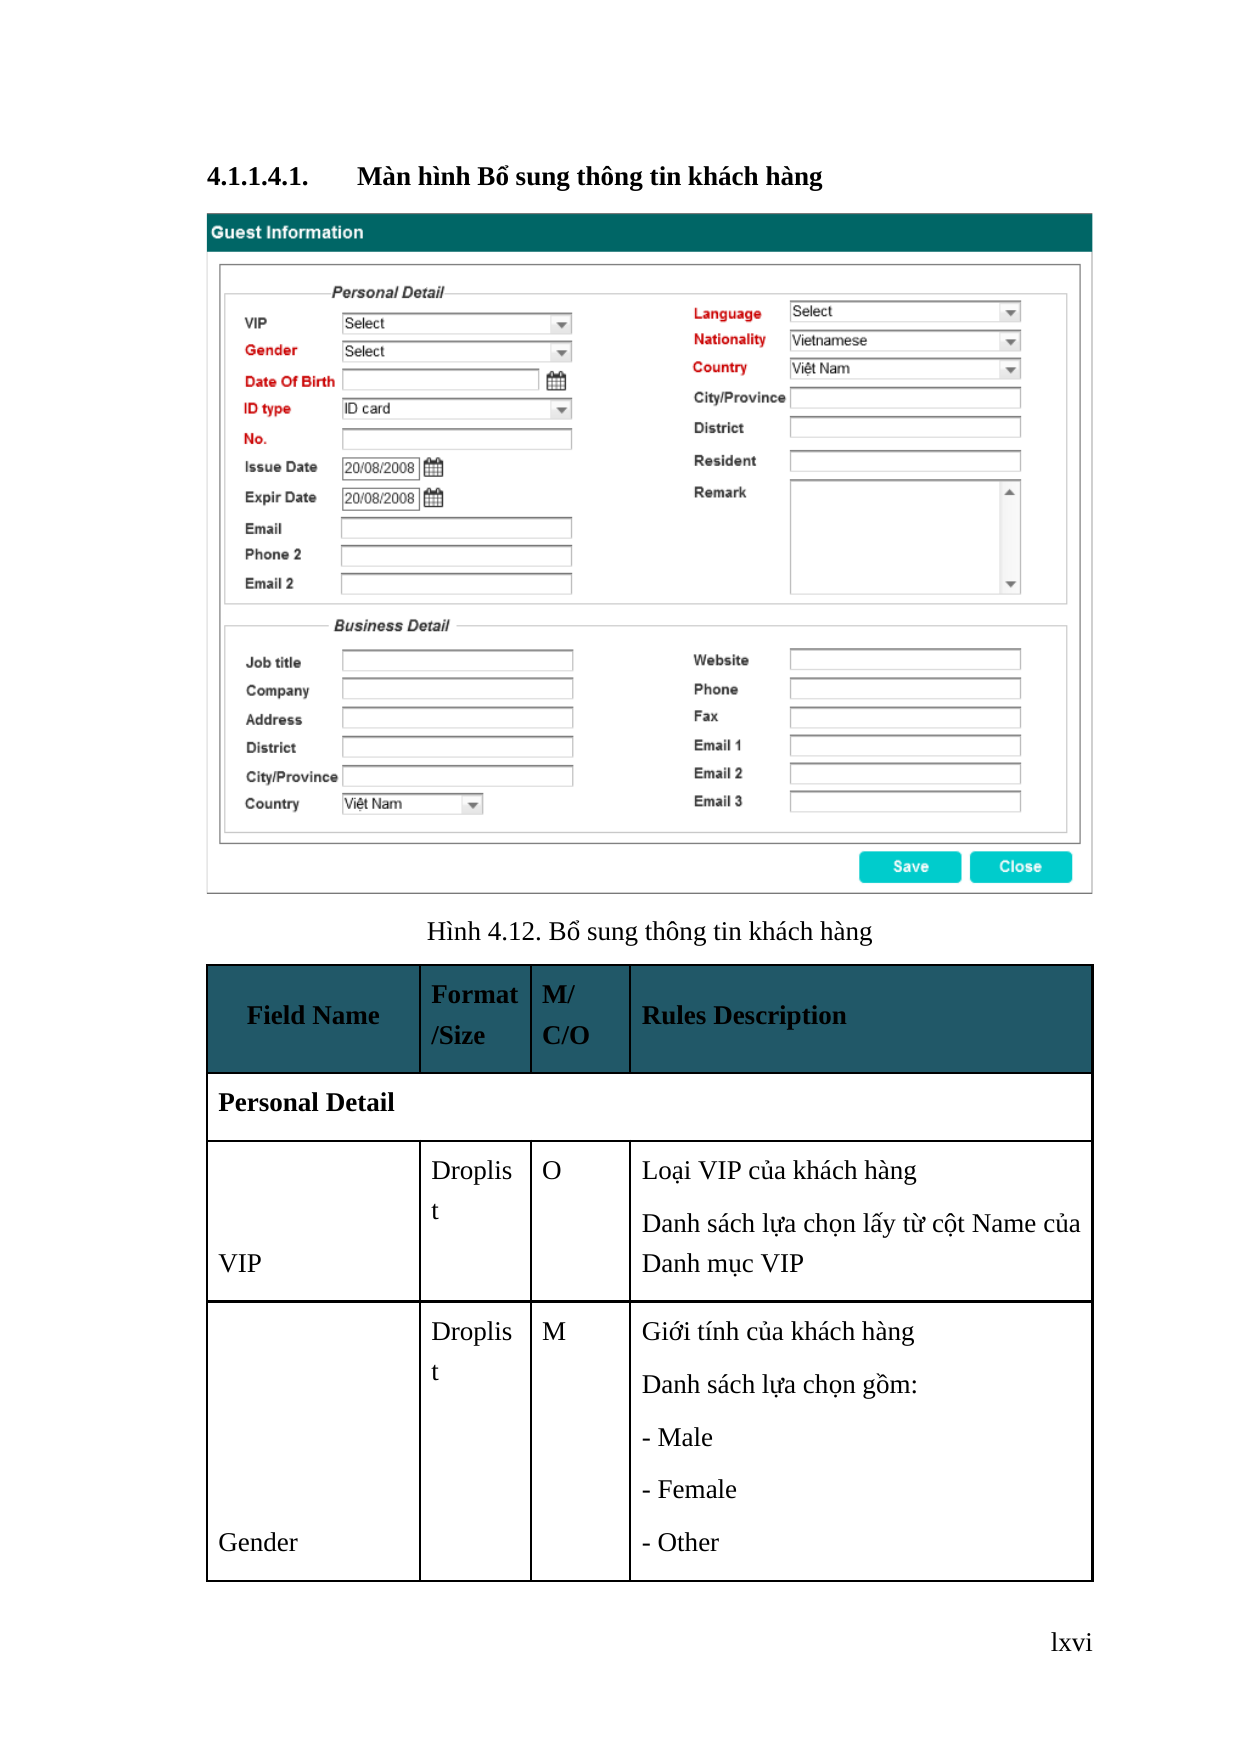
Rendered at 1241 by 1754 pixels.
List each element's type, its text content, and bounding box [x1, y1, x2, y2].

picture [206, 213, 1093, 894]
table_cell VIP [208, 1142, 419, 1300]
table_cell Personal Detail [208, 1074, 1091, 1139]
table_header M/C/O [532, 966, 629, 1072]
table_cell Giới tính của khách hàng Danh sách lựa chọn gồm: - Male - Female - Other [631, 1303, 1091, 1579]
table_header Format/Size [421, 966, 530, 1072]
table_header Field Name [208, 966, 419, 1072]
table_cell Droplist [421, 1303, 530, 1579]
table_cell Gender [208, 1303, 419, 1579]
table_cell O [532, 1142, 629, 1300]
table_header Rules Description [631, 966, 1091, 1072]
table_cell Droplist [421, 1142, 530, 1300]
table_cell M [532, 1303, 629, 1579]
table_cell Loại VIP của khách hàng Danh sách lựa chọn lấy từ cột Name của Danh mục VIP [631, 1142, 1091, 1300]
subtitle Màn hình Bổ sung thông tin khách hàng [207, 160, 1092, 191]
